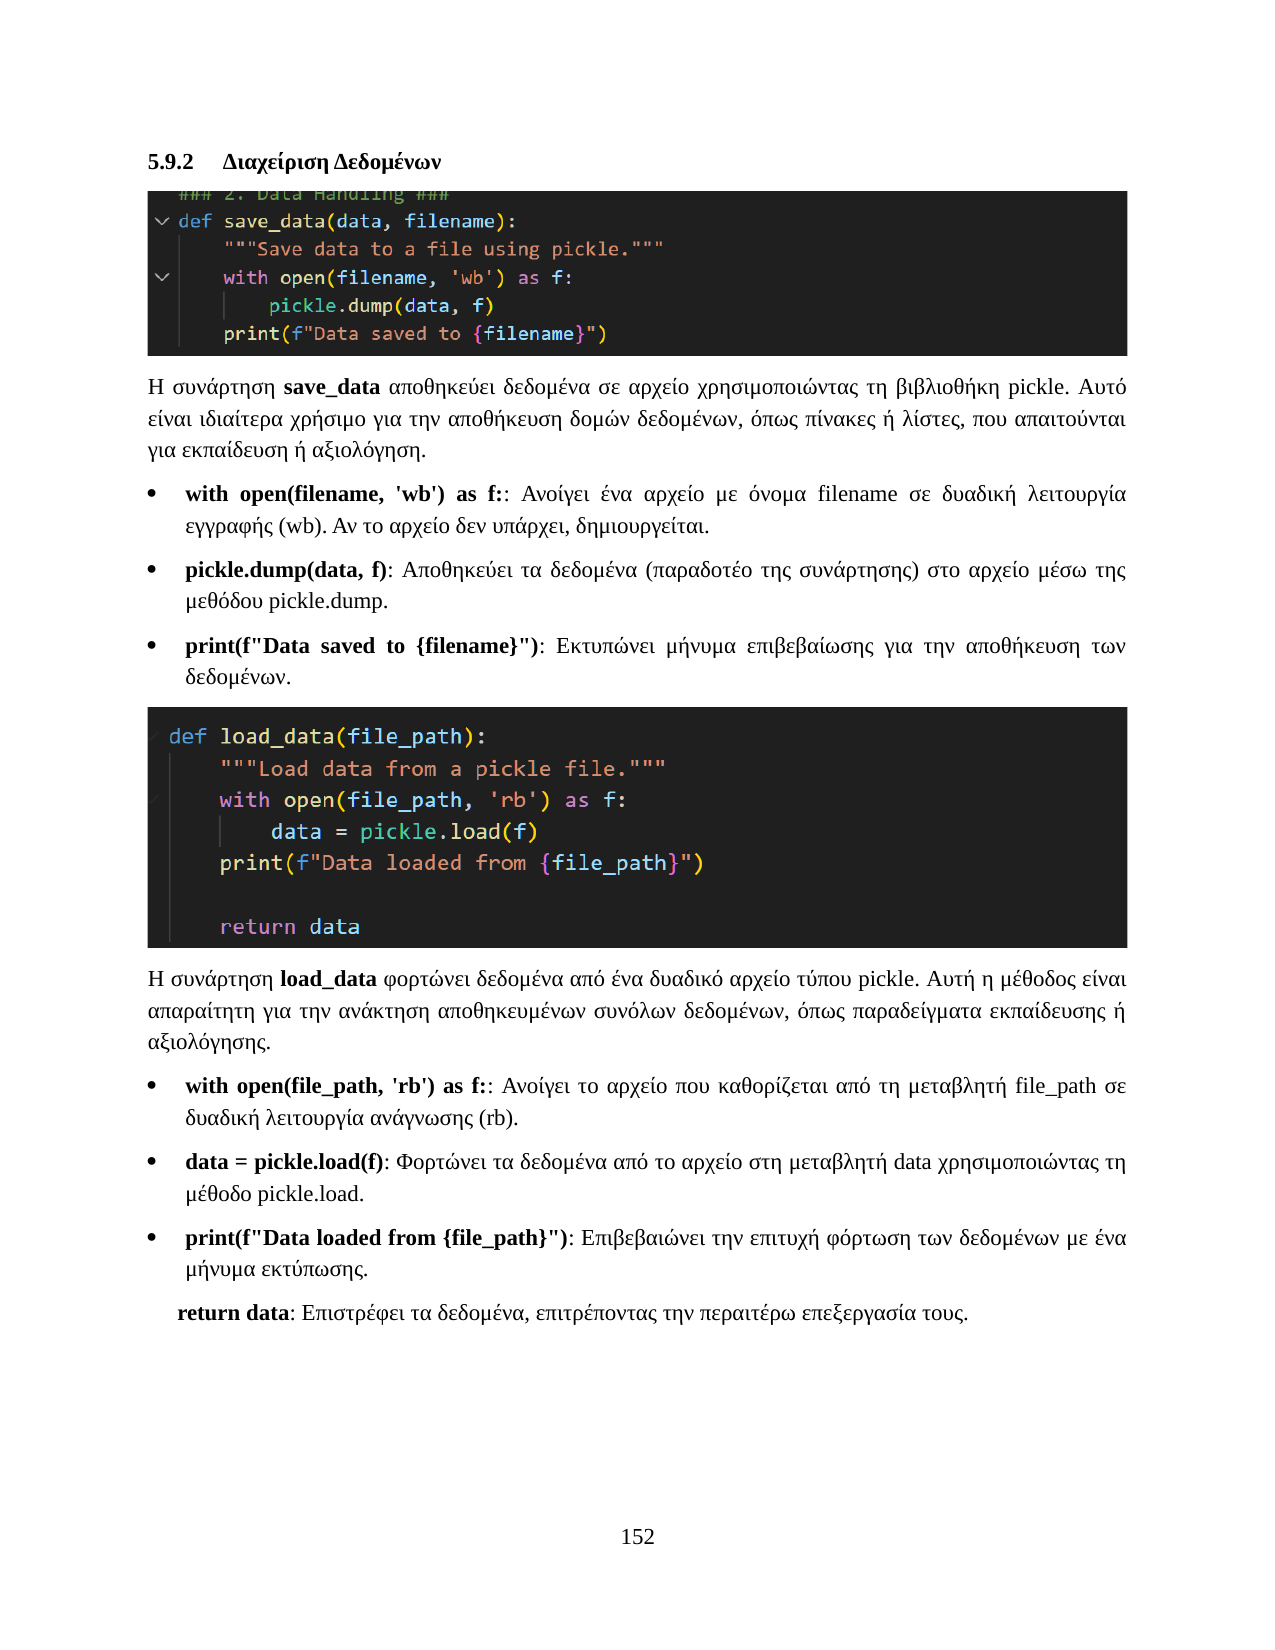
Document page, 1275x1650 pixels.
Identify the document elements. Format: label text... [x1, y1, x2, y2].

text  return data: Επιστρέφει τα δεδομένα, επιτρέποντας την περαιτέρω επεξεργασία τους. [148, 1299, 1127, 1326]
list print(f"Data saved to {filename}"): Εκτυπώνει μήνυμα επιβεβαίωσης για την αποθήκευση των δεδομένων. [148, 632, 1127, 689]
picture [147, 707, 1128, 948]
list pickle.dump(data, f): Αποθηκεύει τα δεδομένα (παραδοτέο της συνάρτησης) στο αρχείο μέσω της μεθόδου pickle.dump. [148, 556, 1127, 614]
list print(f"Data loaded from {file_path}"): Επιβεβαιώνει την επιτυχή φόρτωση των δεδομένων με ένα μήνυμα εκτύπωσης. [148, 1224, 1127, 1282]
list data = pickle.load(f): Φορτώνει τα δεδομένα από το αρχείο στη μεταβλητή data χρησιμοποιώντας τη μέθοδο pickle.load. [148, 1148, 1127, 1206]
list with open(filename, 'wb') as f:: Ανοίγει ένα αρχείο με όνομα filename σε δυαδική λειτουργία εγγραφής (wb). Αν το αρχείο δεν υπάρχει, δημιουργείται. [148, 480, 1127, 538]
text Η συνάρτηση load_data φορτώνει δεδομένα από ένα δυαδικό αρχείο τύπου pickle. Αυτή η μέθοδος είναι απαραίτητη για την ανάκτηση αποθηκευμένων συνόλων δεδομένων, όπως παραδείγματα εκπαίδευσης ή αξιολόγησης. [148, 965, 1127, 1055]
text Η συνάρτηση save_data αποθηκεύει δεδομένα σε αρχείο χρησιμοποιώντας τη βιβλιοθήκη pickle. Αυτό είναι ιδιαίτερα χρήσιμο για την αποθήκευση δομών δεδομένων, όπως πίνακες ή λίστες, που απαιτούνται για εκπαίδευση ή αξιολόγηση. [148, 373, 1127, 463]
list with open(file_path, 'rb') as f:: Ανοίγει το αρχείο που καθορίζεται από τη μεταβλητή file_path σε δυαδική λειτουργία ανάγνωσης (rb). [148, 1072, 1127, 1130]
picture [147, 191, 1128, 356]
subtitle Διαχείριση Δεδομένων [148, 148, 1127, 174]
